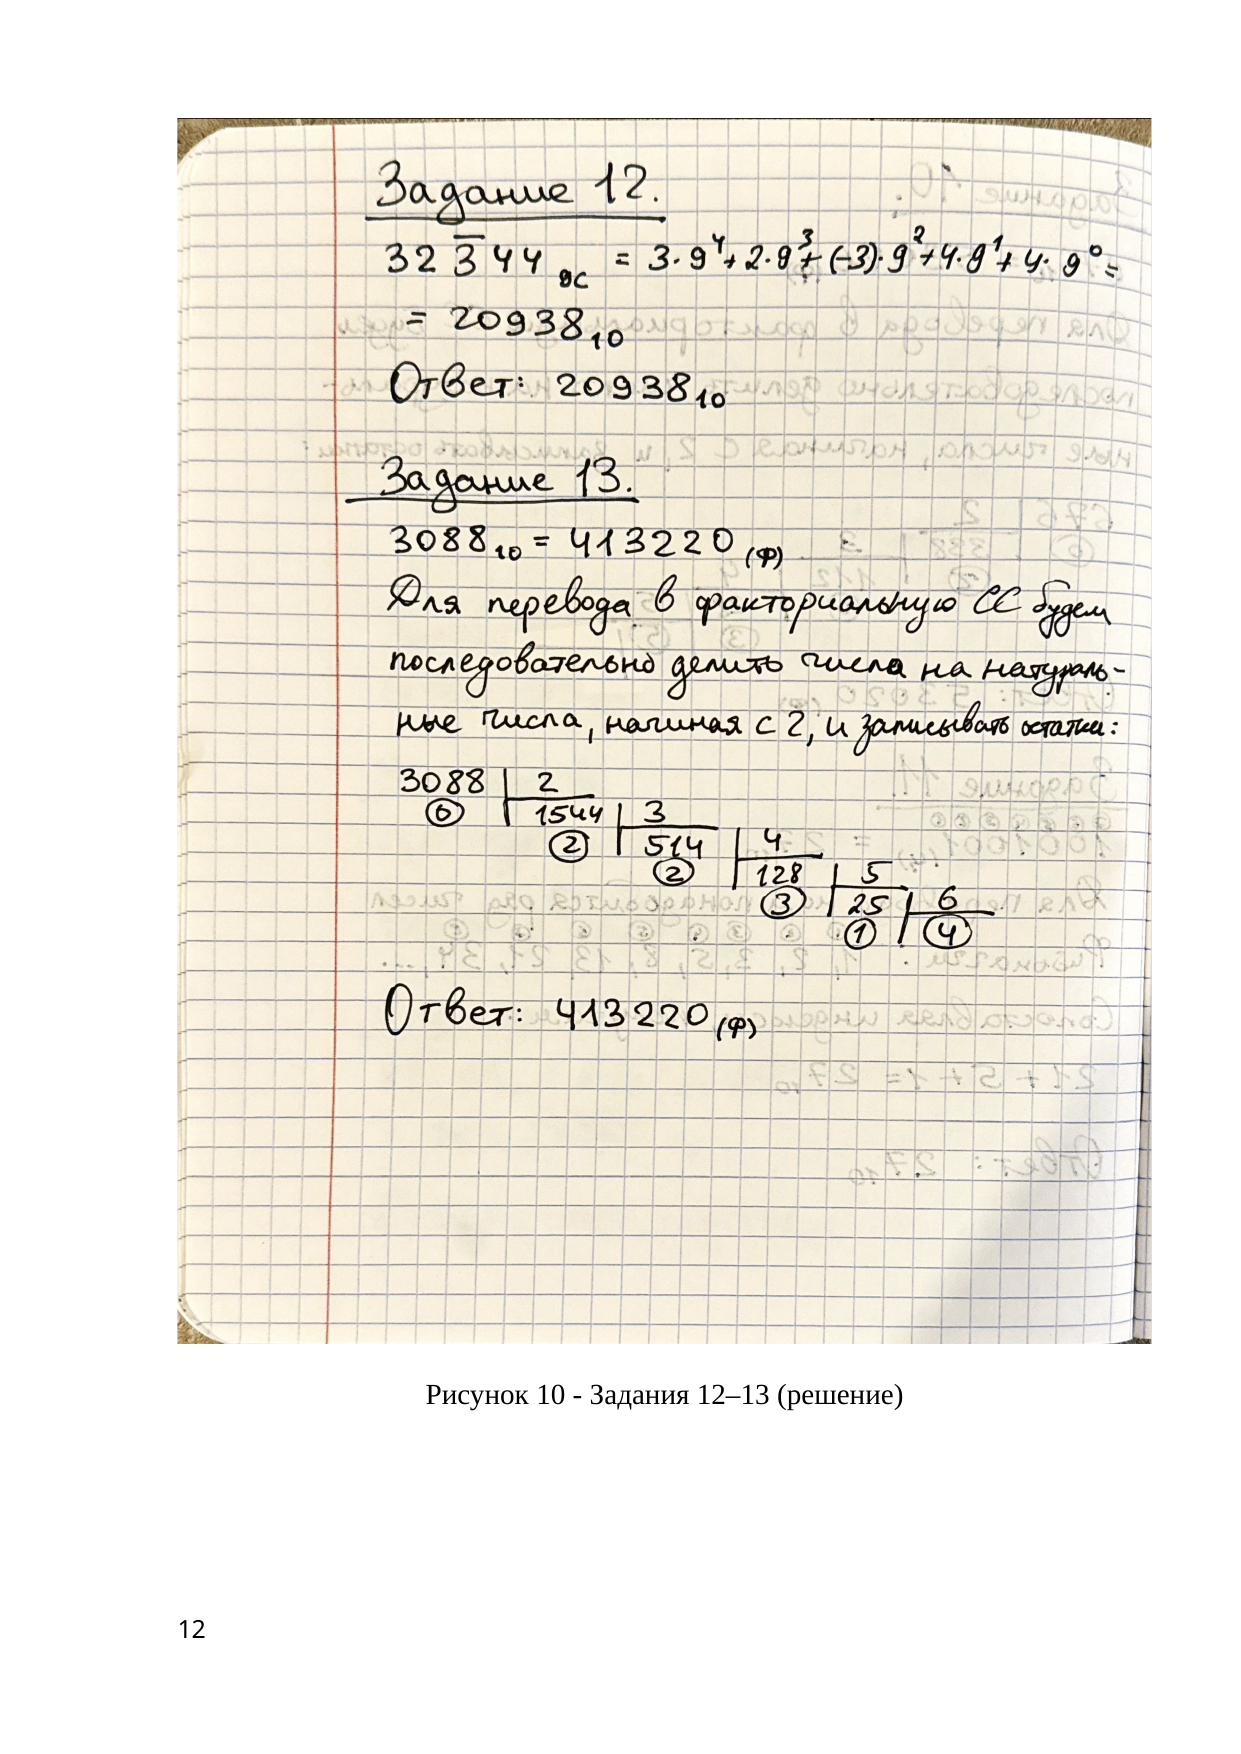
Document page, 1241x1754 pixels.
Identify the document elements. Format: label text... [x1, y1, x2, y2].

text Рисунок 10 - Задания 12–13 (решение) [177, 1377, 1152, 1411]
picture [177, 118, 1152, 1344]
